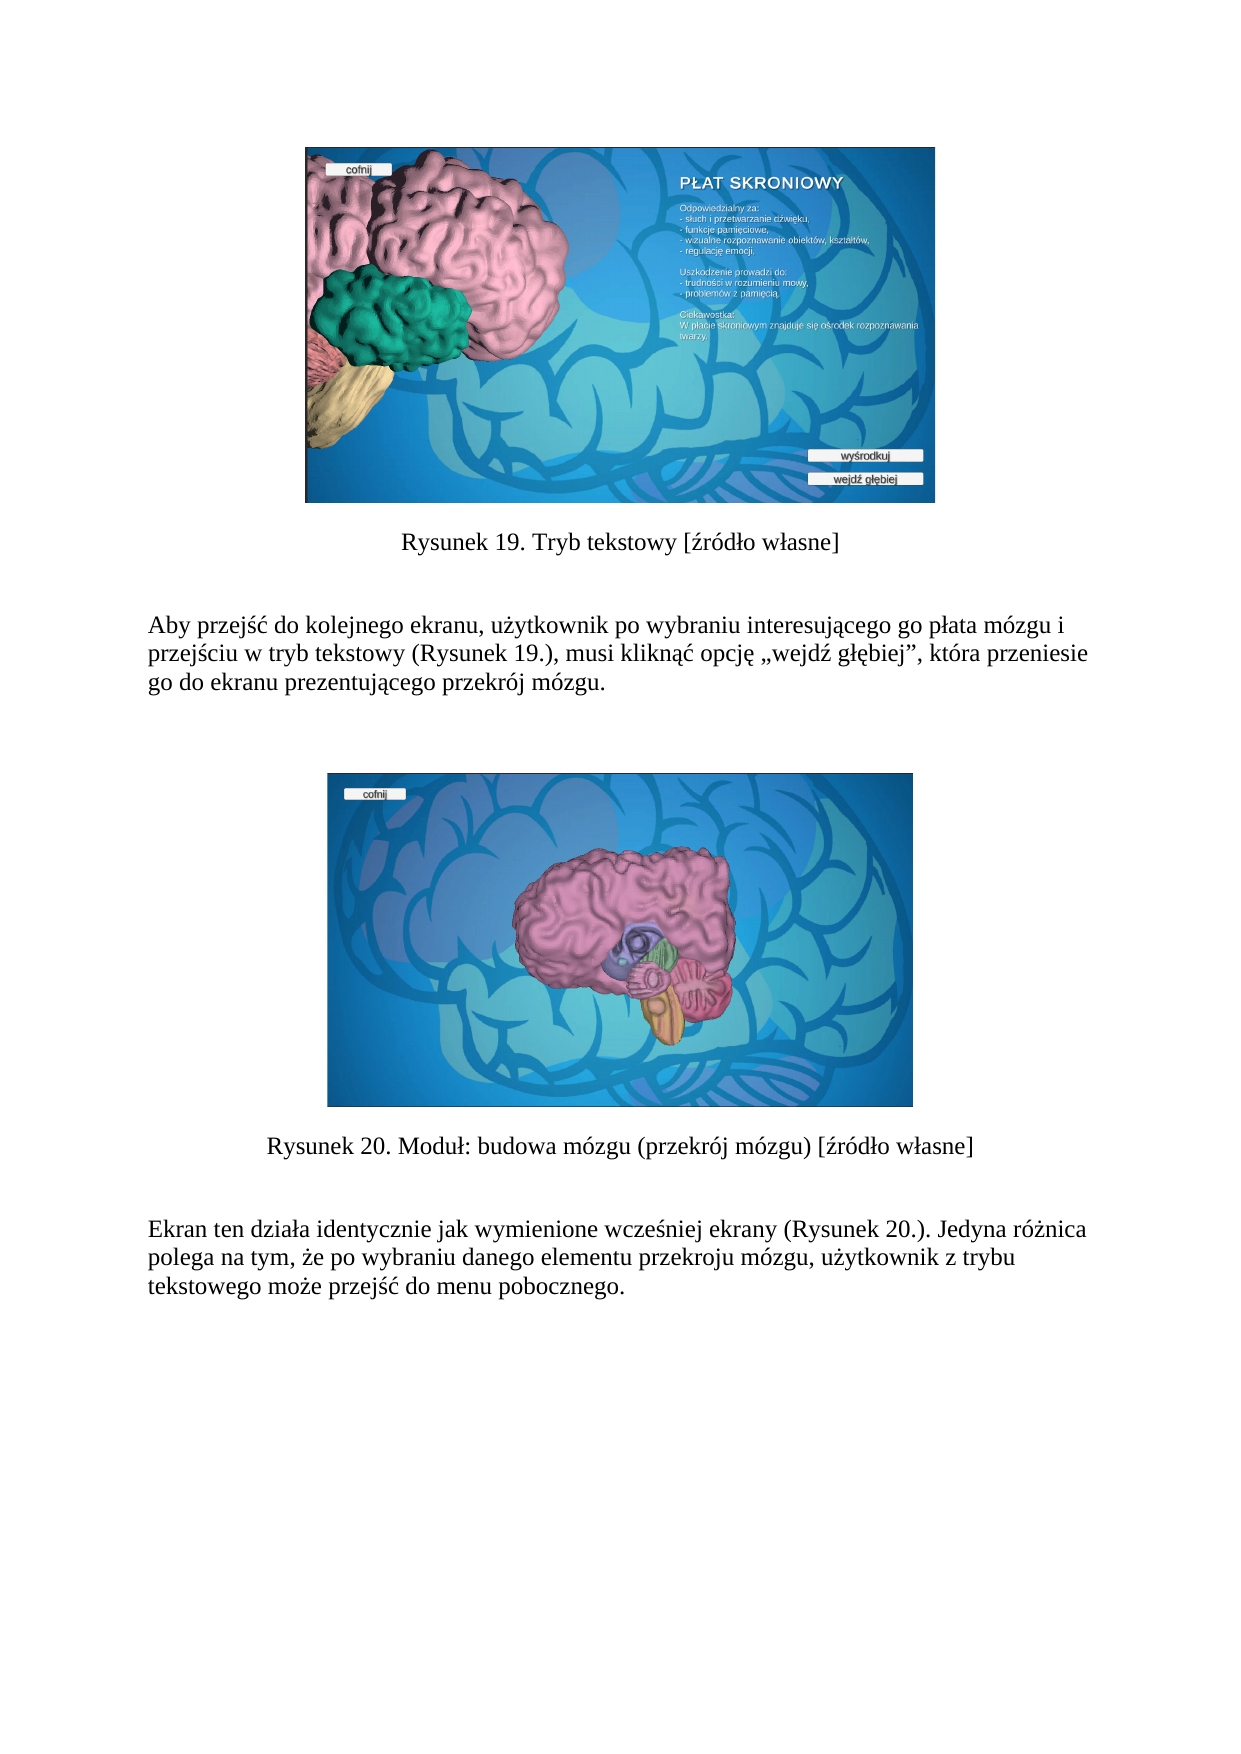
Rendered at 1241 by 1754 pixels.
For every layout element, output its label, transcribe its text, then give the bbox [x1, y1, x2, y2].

text Ekran ten działa identycznie jak wymienione wcześniej ekrany (Rysunek 20.). Jedyna różnica polega na tym, że po wybraniu danego elementu przekroju mózgu, użytkownik z trybu tekstowego może przejść do menu pobocznego. [148, 1214, 1093, 1300]
picture [305, 147, 936, 503]
text Aby przejść do kolejnego ekranu, użytkownik po wybraniu interesującego go płata mózgu i przejściu w tryb tekstowy (Rysunek 19.), musi kliknąć opcję „wejdź głębiej”, która przeniesie go do ekranu prezentującego przekrój mózgu. [148, 610, 1093, 696]
text Rysunek 19. Tryb tekstowy [źródło własne] [148, 527, 1093, 556]
text Rysunek 20. Moduł: budowa mózgu (przekrój mózgu) [źródło własne] [148, 1131, 1093, 1160]
picture [327, 773, 913, 1107]
